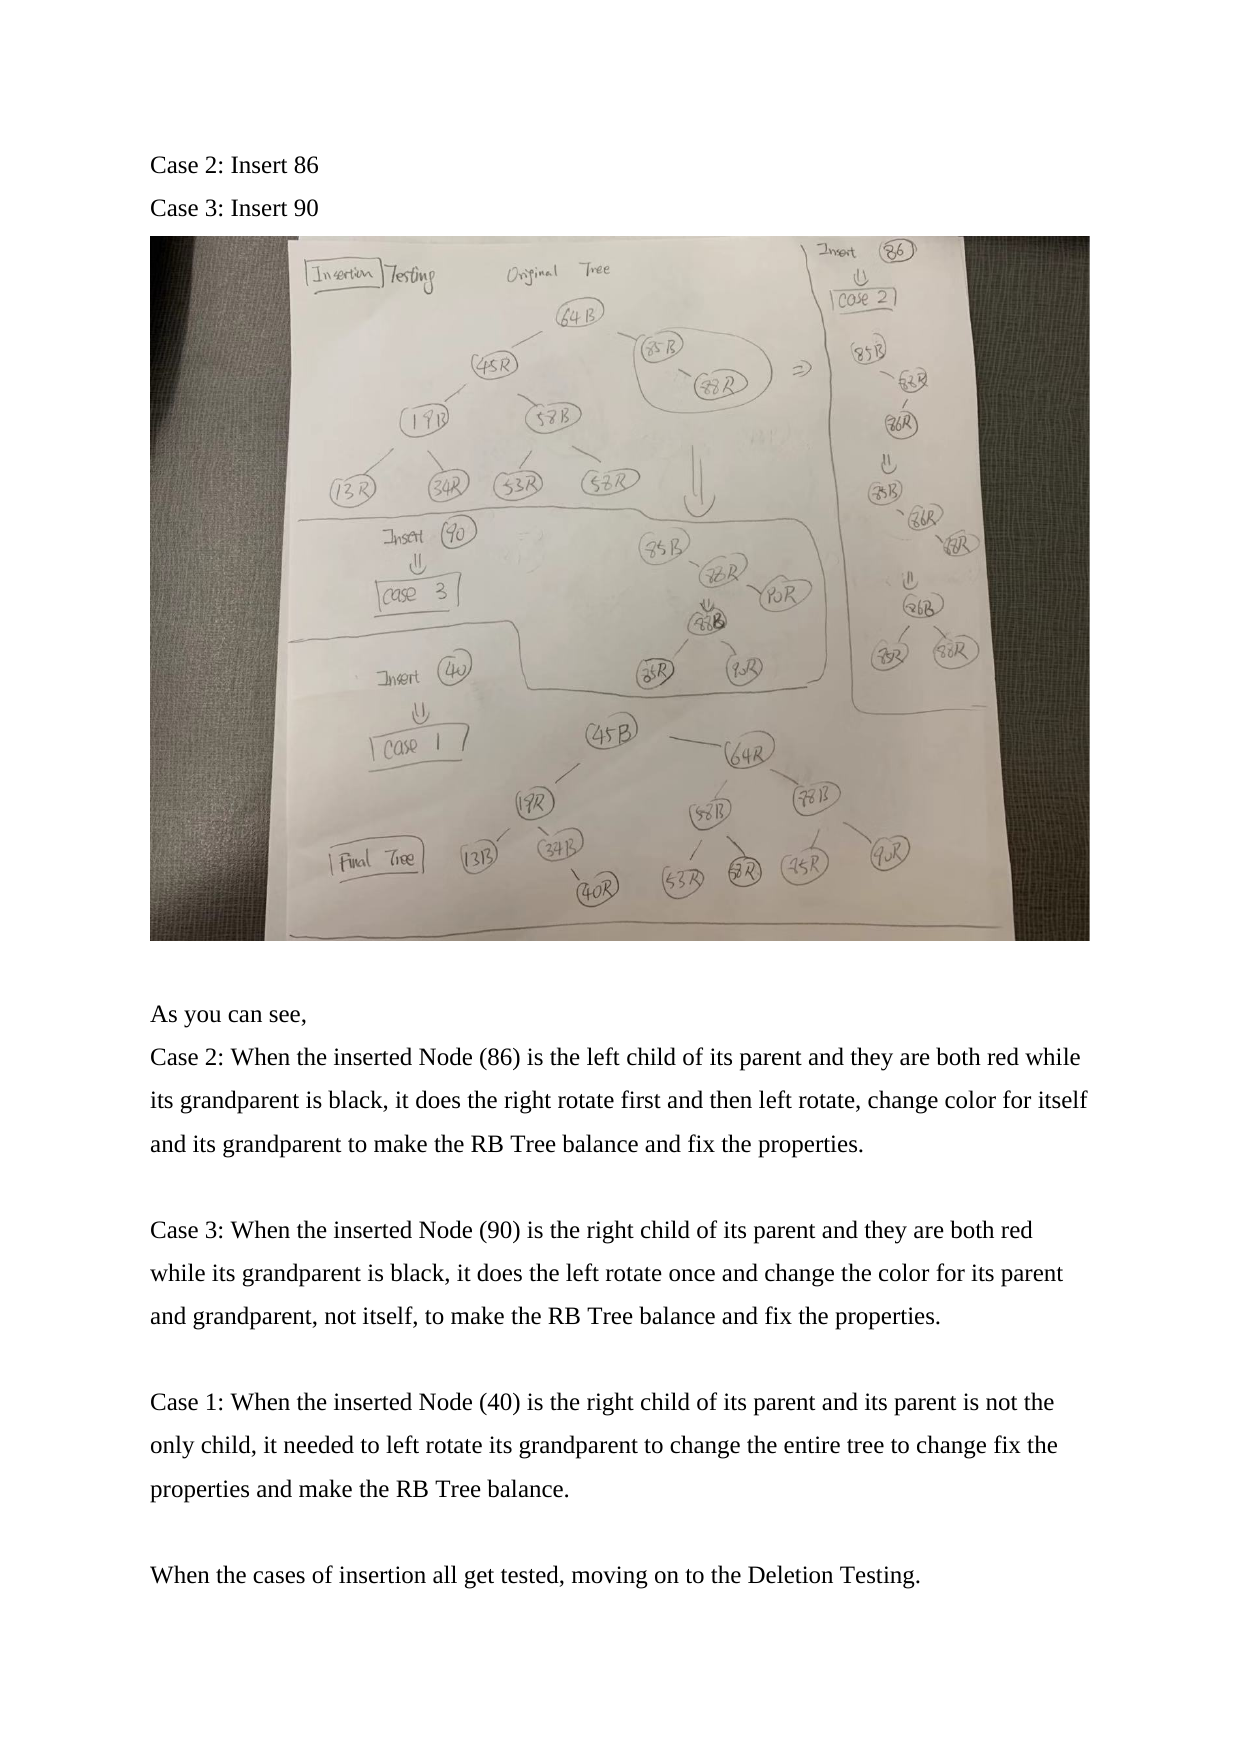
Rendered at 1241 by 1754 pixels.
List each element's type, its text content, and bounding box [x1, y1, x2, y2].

text Case 3: When the inserted Node (90) is the right child of its parent and they are both red while its grandparent is black, it does the left rotate once and change the color for its parent and grandparent, not itself, to make the RB Tree balance and fix the properties. [150, 1215, 1090, 1330]
text Case 2: When the inserted Node (86) is the left child of its parent and they are both red while its grandparent is black, it does the right rotate first and then left rotate, change color for itself and its grandparent to make the RB Tree balance and fix the properties. [150, 1042, 1090, 1157]
text Case 2: Insert 86 [150, 150, 1090, 179]
text As you can see, [150, 999, 1090, 1028]
picture [150, 236, 1090, 941]
text Case 1: When the inserted Node (40) is the right child of its parent and its parent is not the only child, it needed to left rotate its grandparent to change the entire tree to change fix the properties and make the RB Tree balance. [150, 1387, 1090, 1502]
text Case 3: Insert 90 [150, 193, 1090, 222]
text When the cases of insertion all get tested, moving on to the Deletion Testing. [150, 1560, 1090, 1589]
